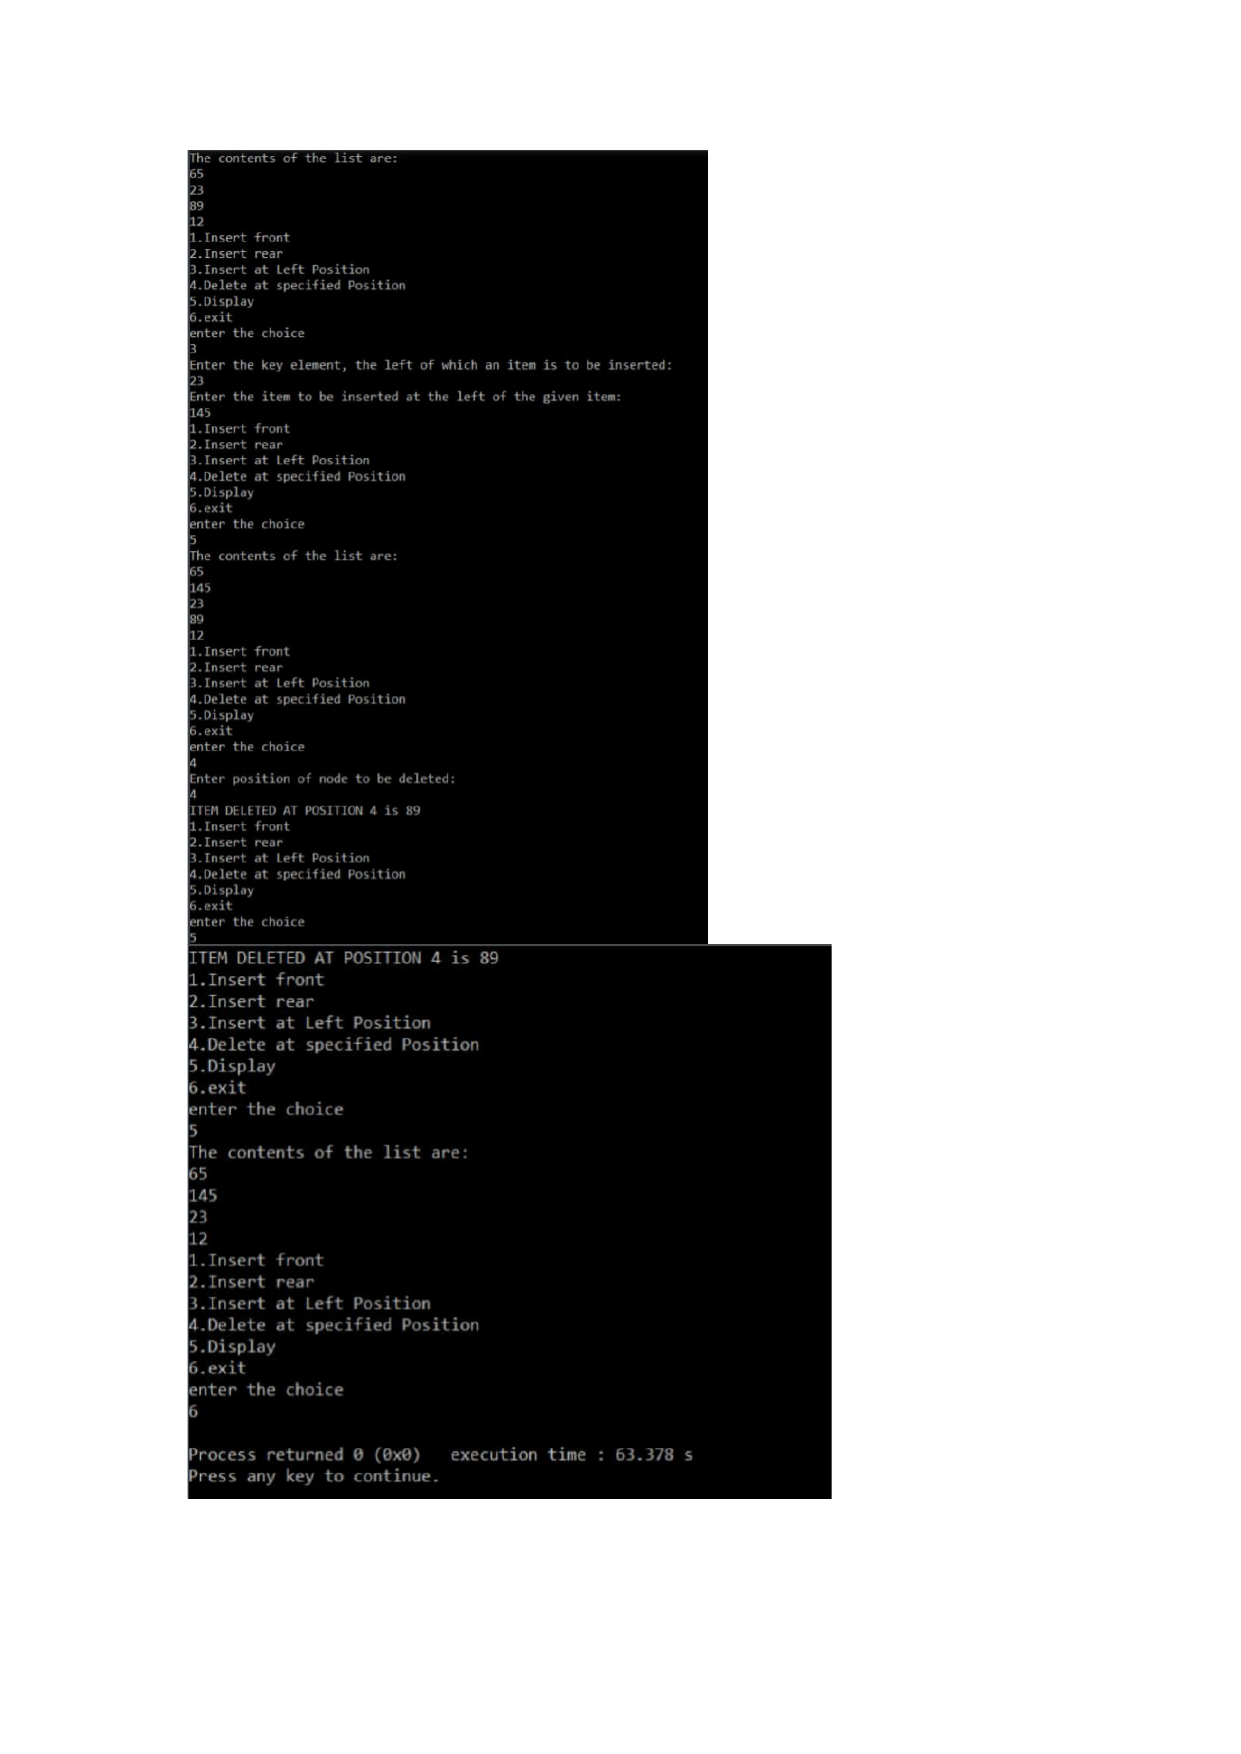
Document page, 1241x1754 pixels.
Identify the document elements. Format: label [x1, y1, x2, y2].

picture [187, 150, 832, 1499]
